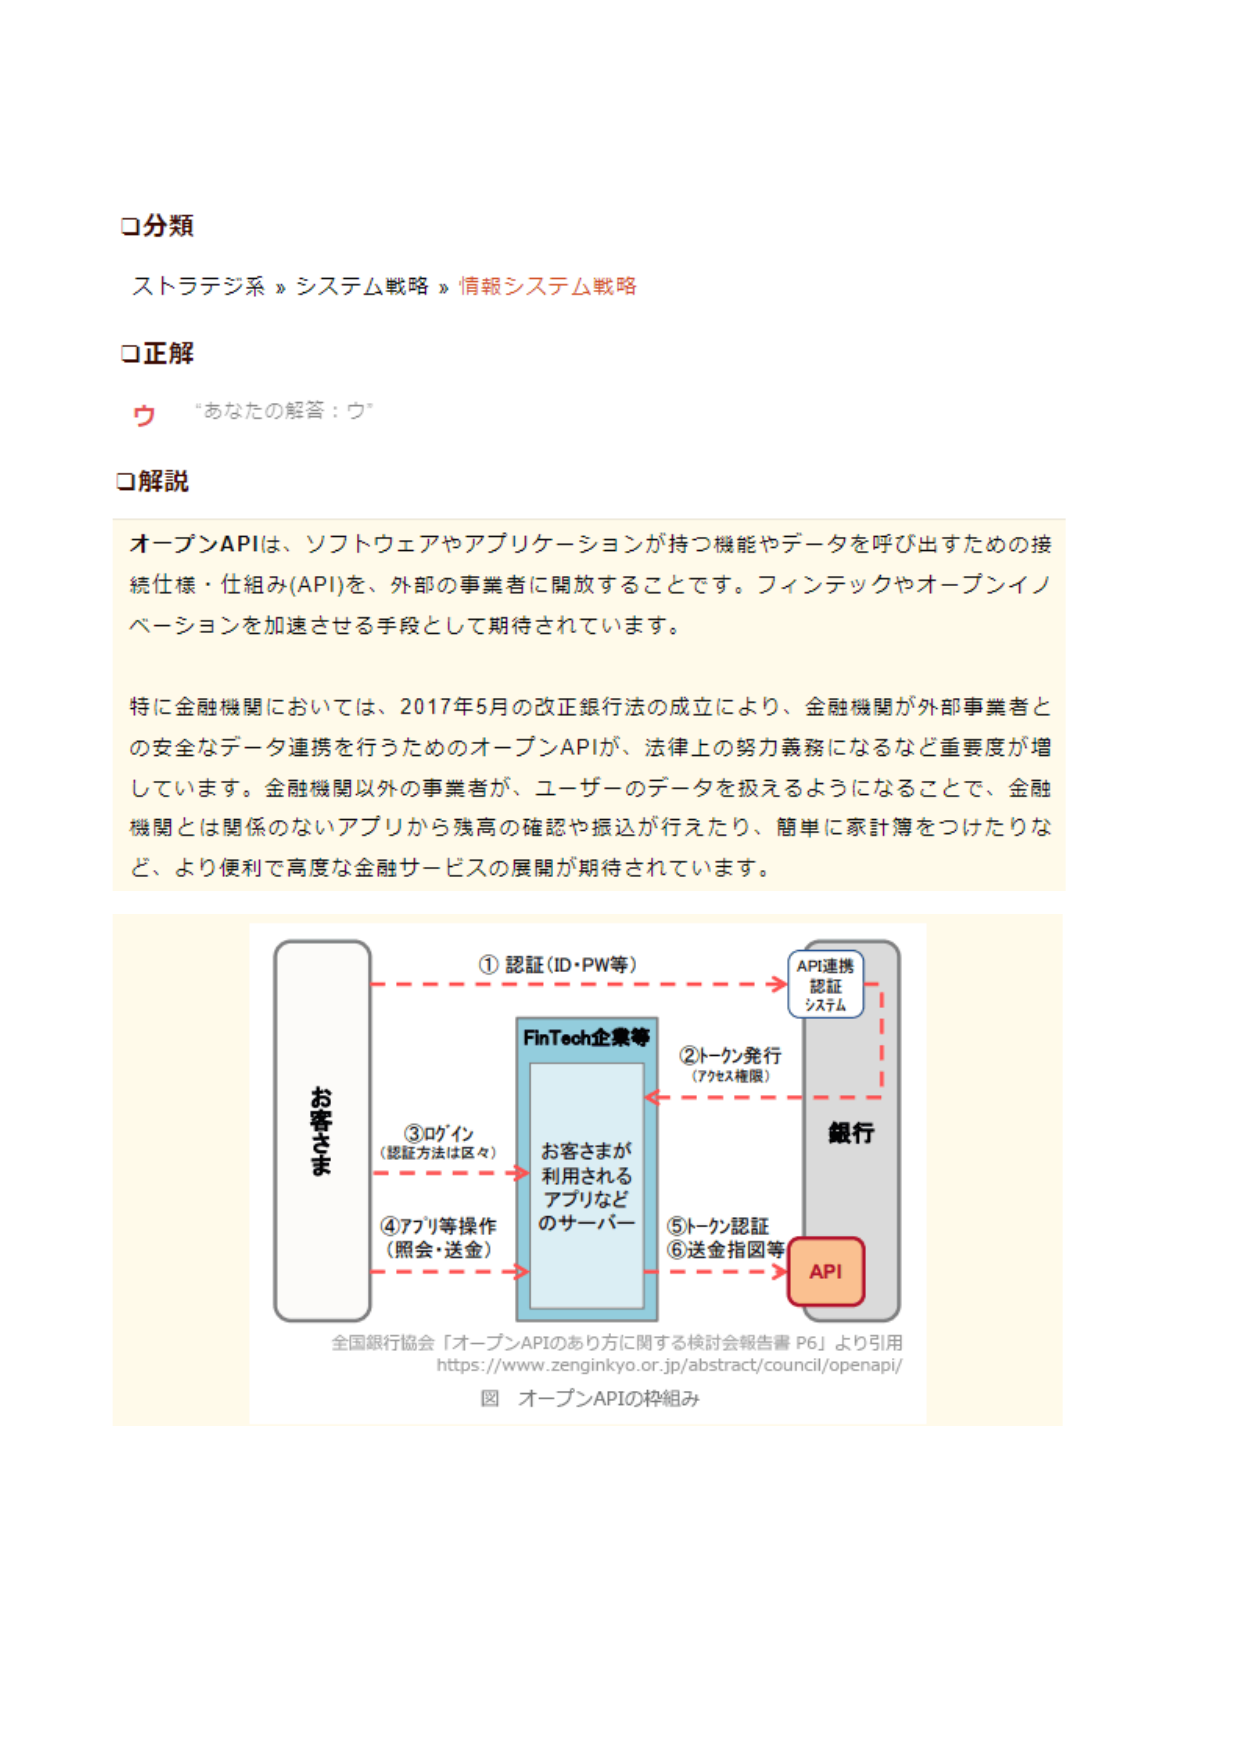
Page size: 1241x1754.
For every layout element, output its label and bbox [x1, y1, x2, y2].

picture [112, 914, 1063, 1426]
picture [112, 464, 1066, 891]
picture [112, 202, 893, 435]
